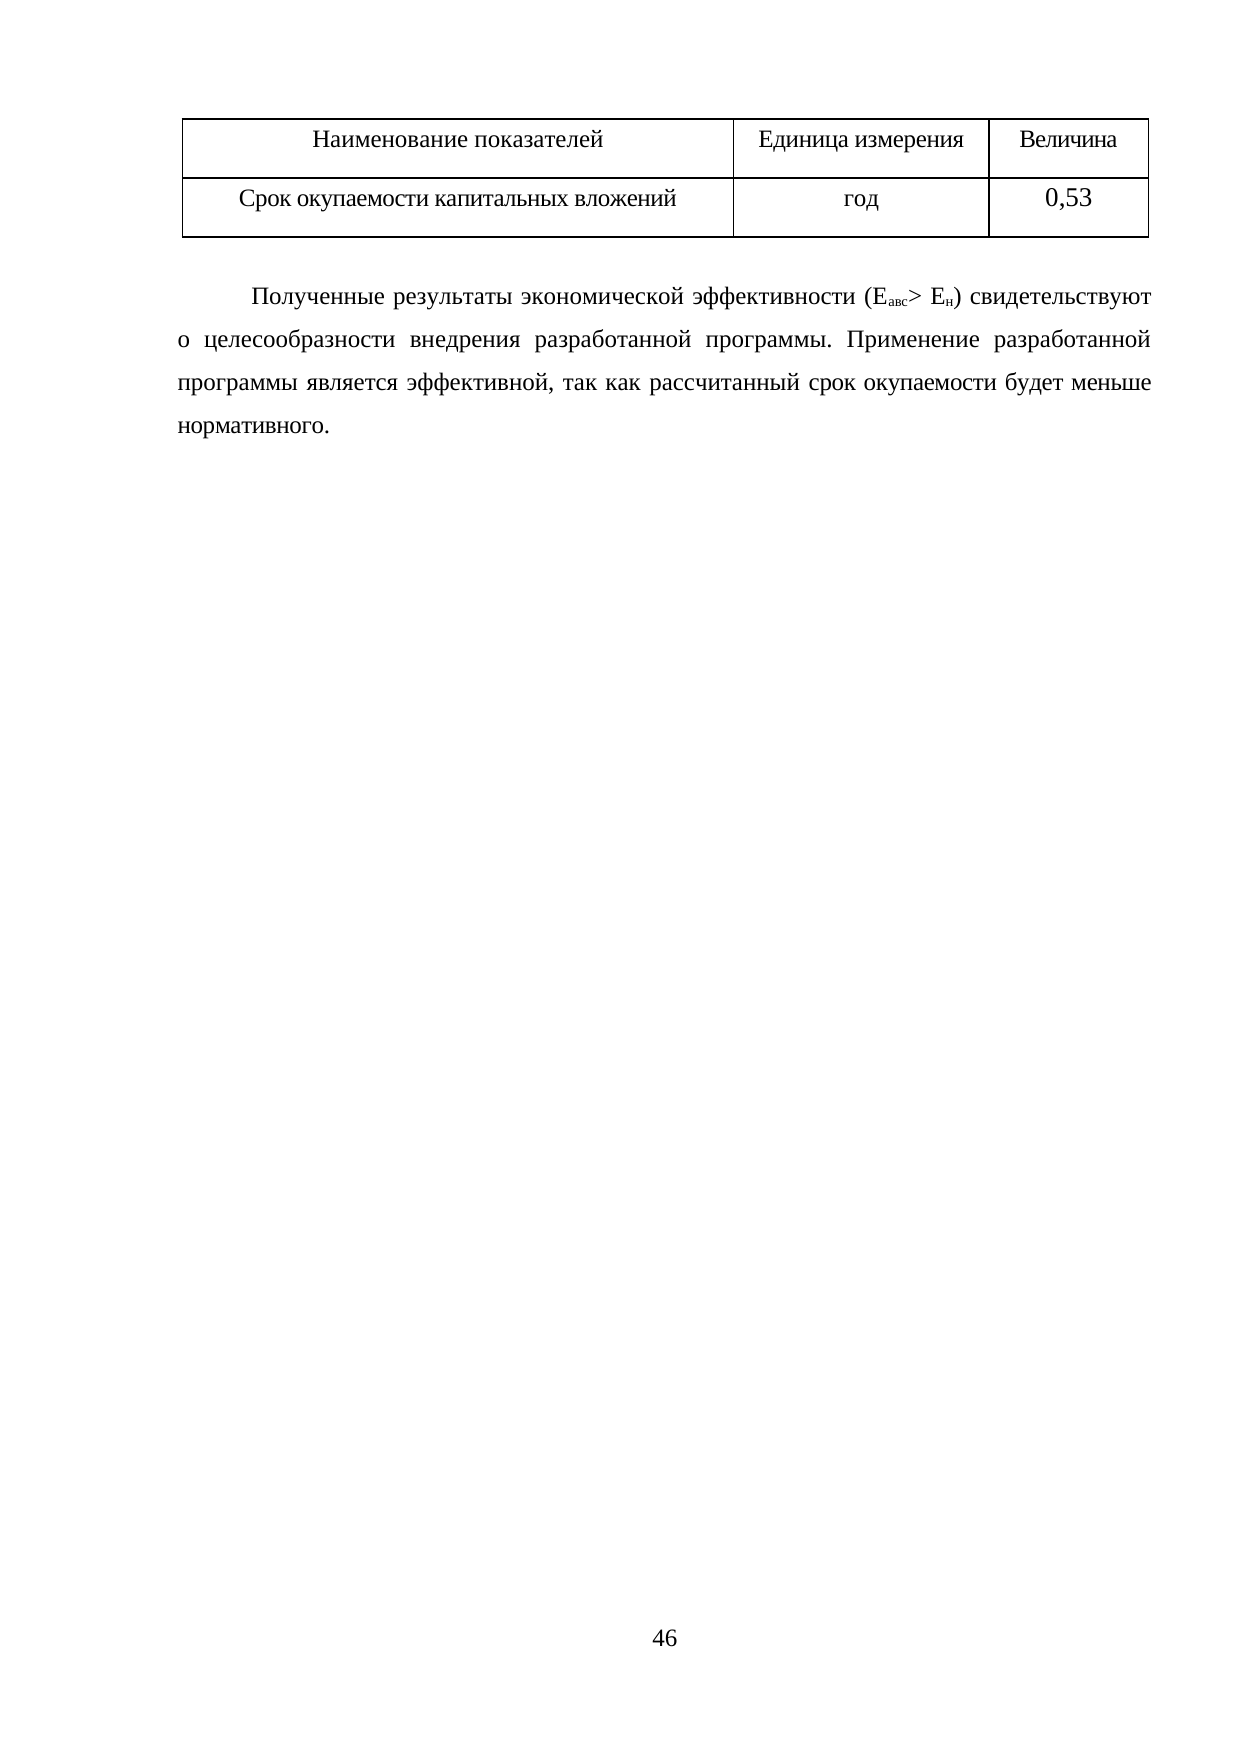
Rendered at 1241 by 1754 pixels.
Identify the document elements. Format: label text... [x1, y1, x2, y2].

table_header Наименование показателей [183, 120, 733, 177]
table_cell Срок окупаемости капитальных вложений [183, 179, 733, 236]
table_cell 0,53 [990, 179, 1148, 236]
table_header Единица измерения [734, 120, 988, 177]
table_header Величина [990, 120, 1148, 177]
text Полученные результаты экономической эффективности (Еавс> Ен) свидетельствуют о целесообразности внедрения разработанной программы. Применение разработанной программы является эффективной, так как рассчитанный срок окупаемости будет меньше нормативного. [177, 281, 1152, 439]
table_cell год [734, 179, 988, 236]
